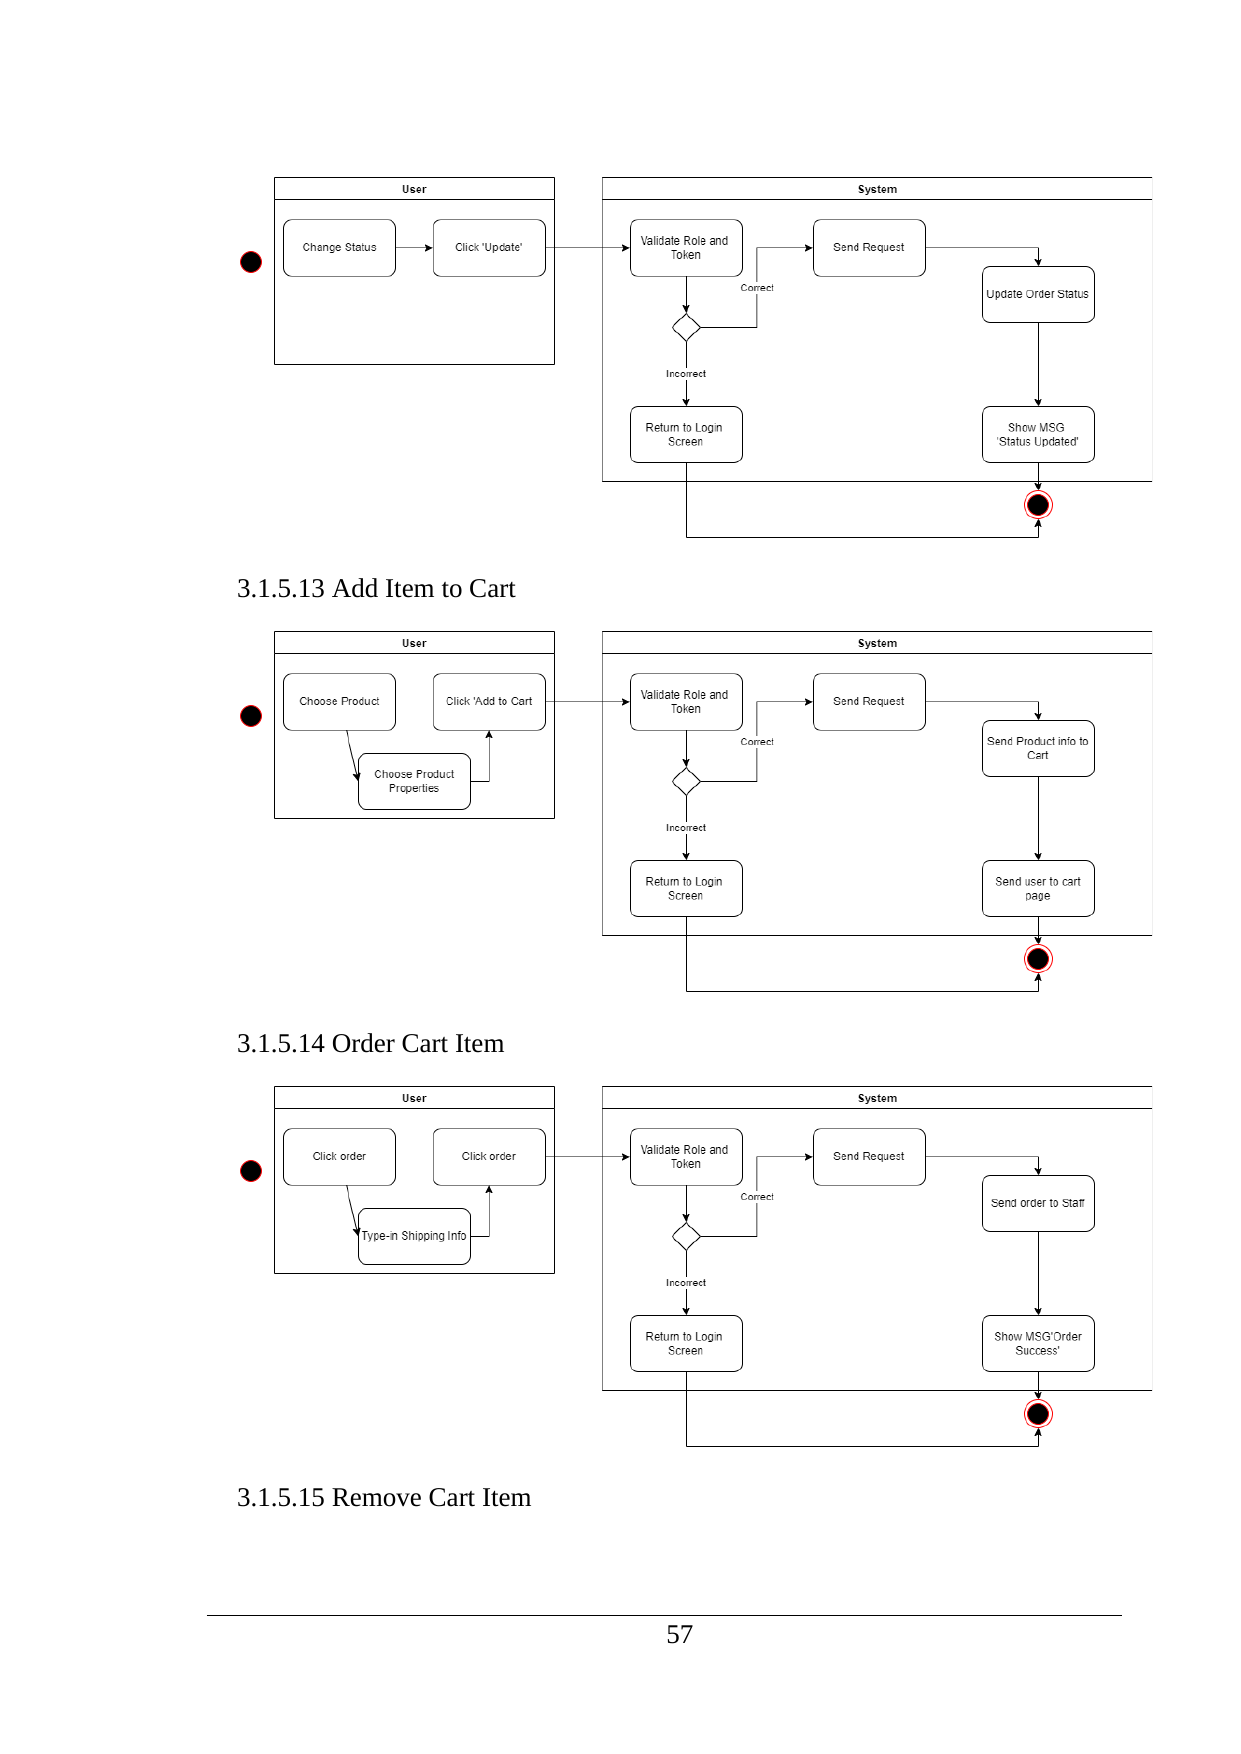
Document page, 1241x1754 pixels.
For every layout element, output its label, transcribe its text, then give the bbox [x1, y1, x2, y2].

picture [236, 1086, 1153, 1454]
text 3.1.5.13 Add Item to Cart [207, 572, 1122, 604]
picture [236, 631, 1153, 999]
text 3.1.5.14 Order Cart Item [207, 1027, 1122, 1058]
picture [236, 177, 1153, 545]
text 3.1.5.15 Remove Cart Item [207, 1481, 1122, 1513]
